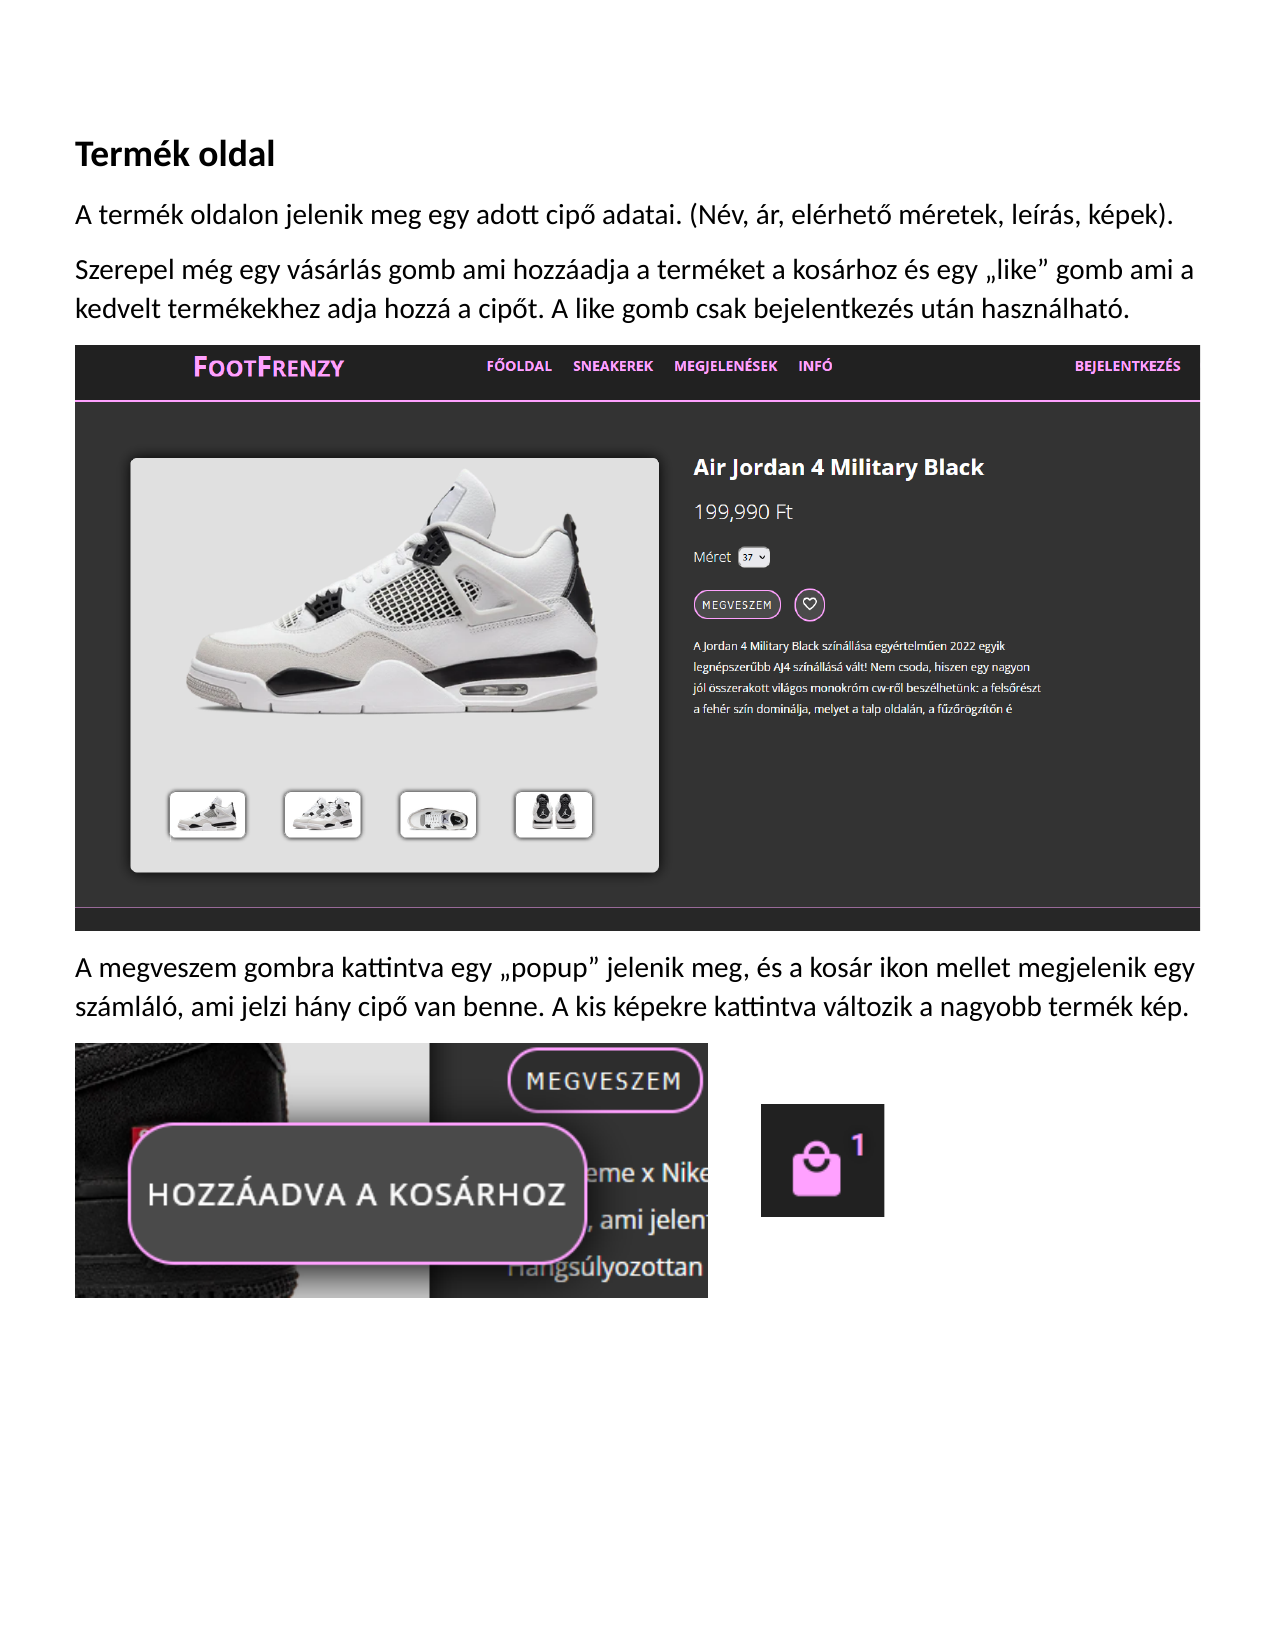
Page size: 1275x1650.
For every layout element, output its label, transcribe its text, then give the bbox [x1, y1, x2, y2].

picture [75, 1043, 708, 1298]
picture [761, 1104, 885, 1217]
picture [75, 345, 1200, 931]
text Termék oldal [75, 130, 1200, 176]
text A megveszem gombra kattintva egy „popup” jelenik meg, és a kosár ikon mellet megjelenik egy számláló, ami jelzi hány cipő van benne. A kis képekre kattintva változik a nagyobb termék kép. [75, 949, 1200, 1024]
text Szerepel még egy vásárlás gomb ami hozzáadja a terméket a kosárhoz és egy „like” gomb ami a kedvelt termékekhez adja hozzá a cipőt. A like gomb csak bejelentkezés után használható. [75, 251, 1200, 325]
text A termék oldalon jelenik meg egy adott cipő adatai. (Név, ár, elérhető méretek, leírás, képek). [75, 196, 1200, 232]
